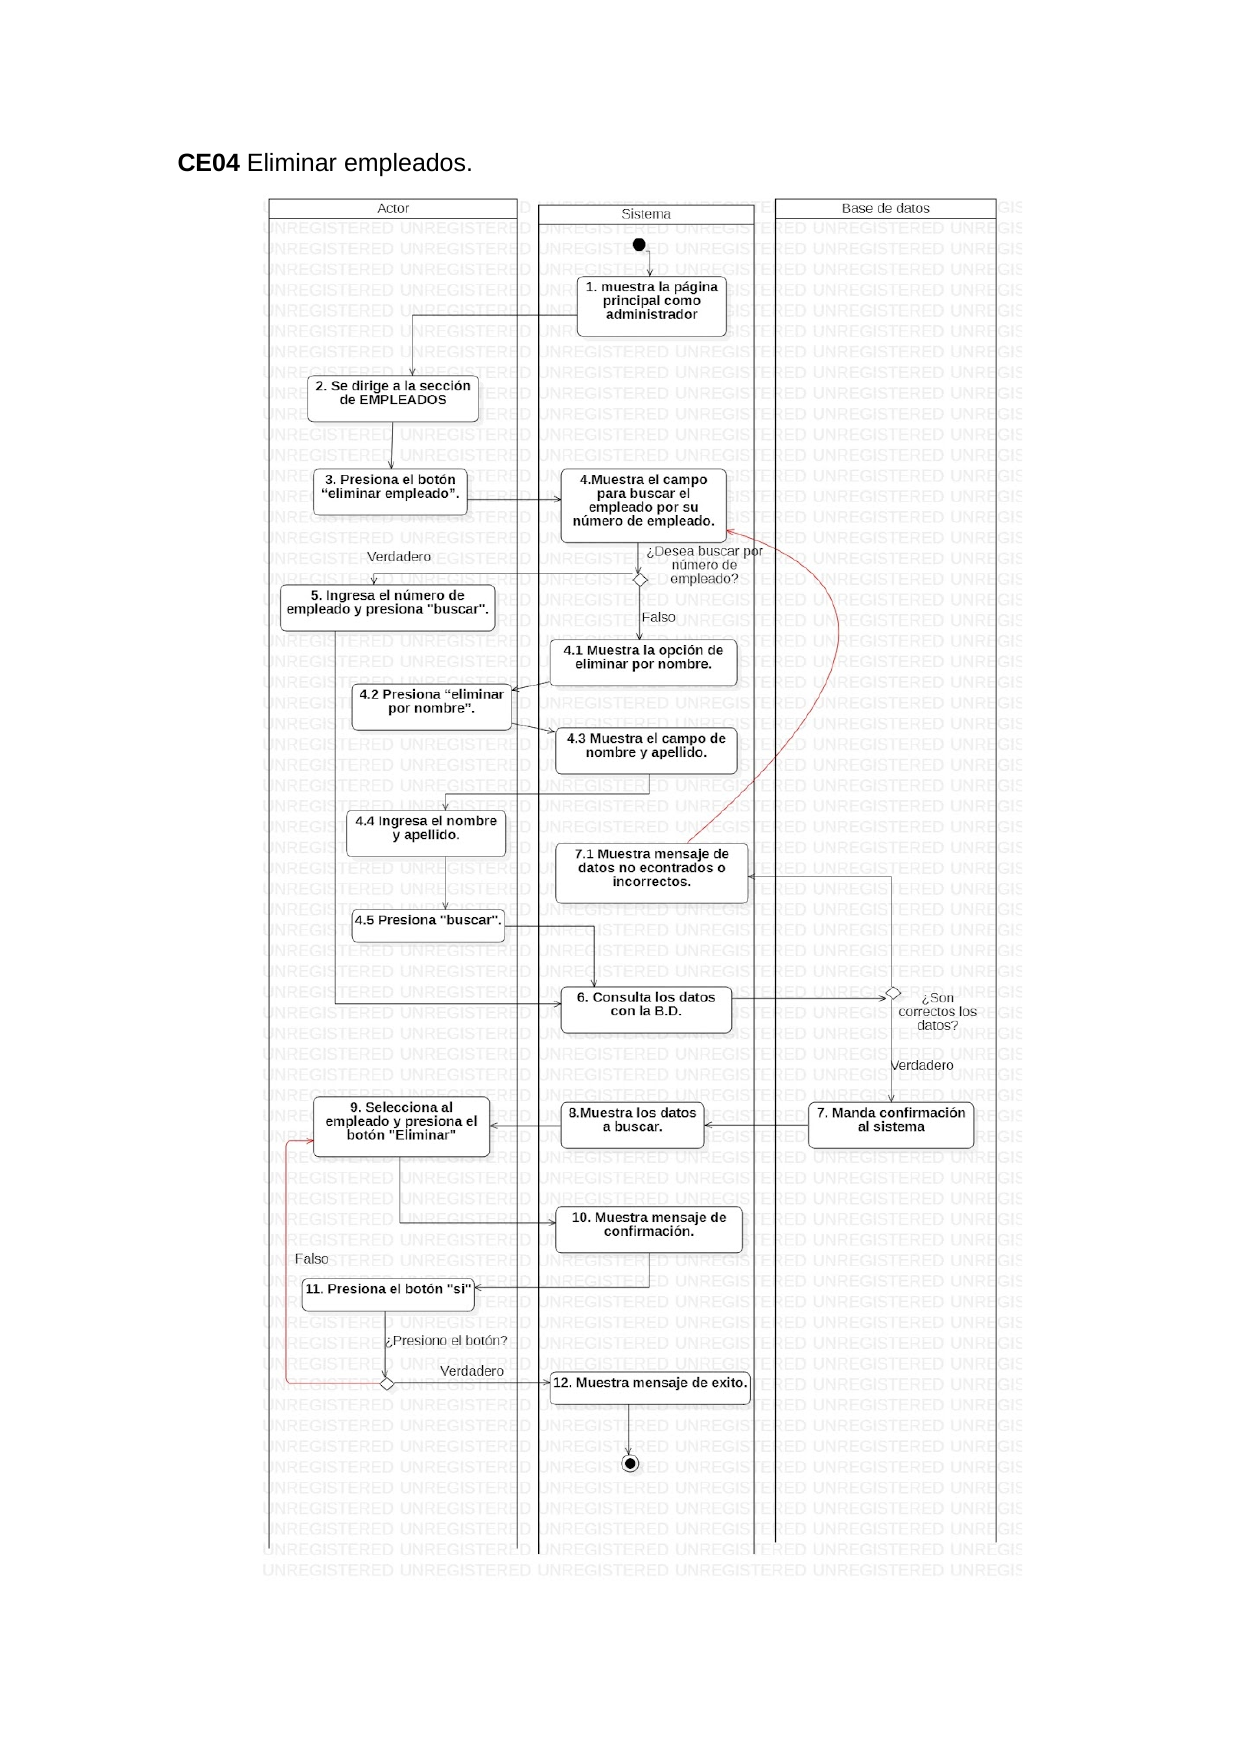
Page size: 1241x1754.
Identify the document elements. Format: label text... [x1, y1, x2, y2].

text CE04 Eliminar empleados. [177, 148, 1107, 176]
picture [262, 193, 1023, 1581]
